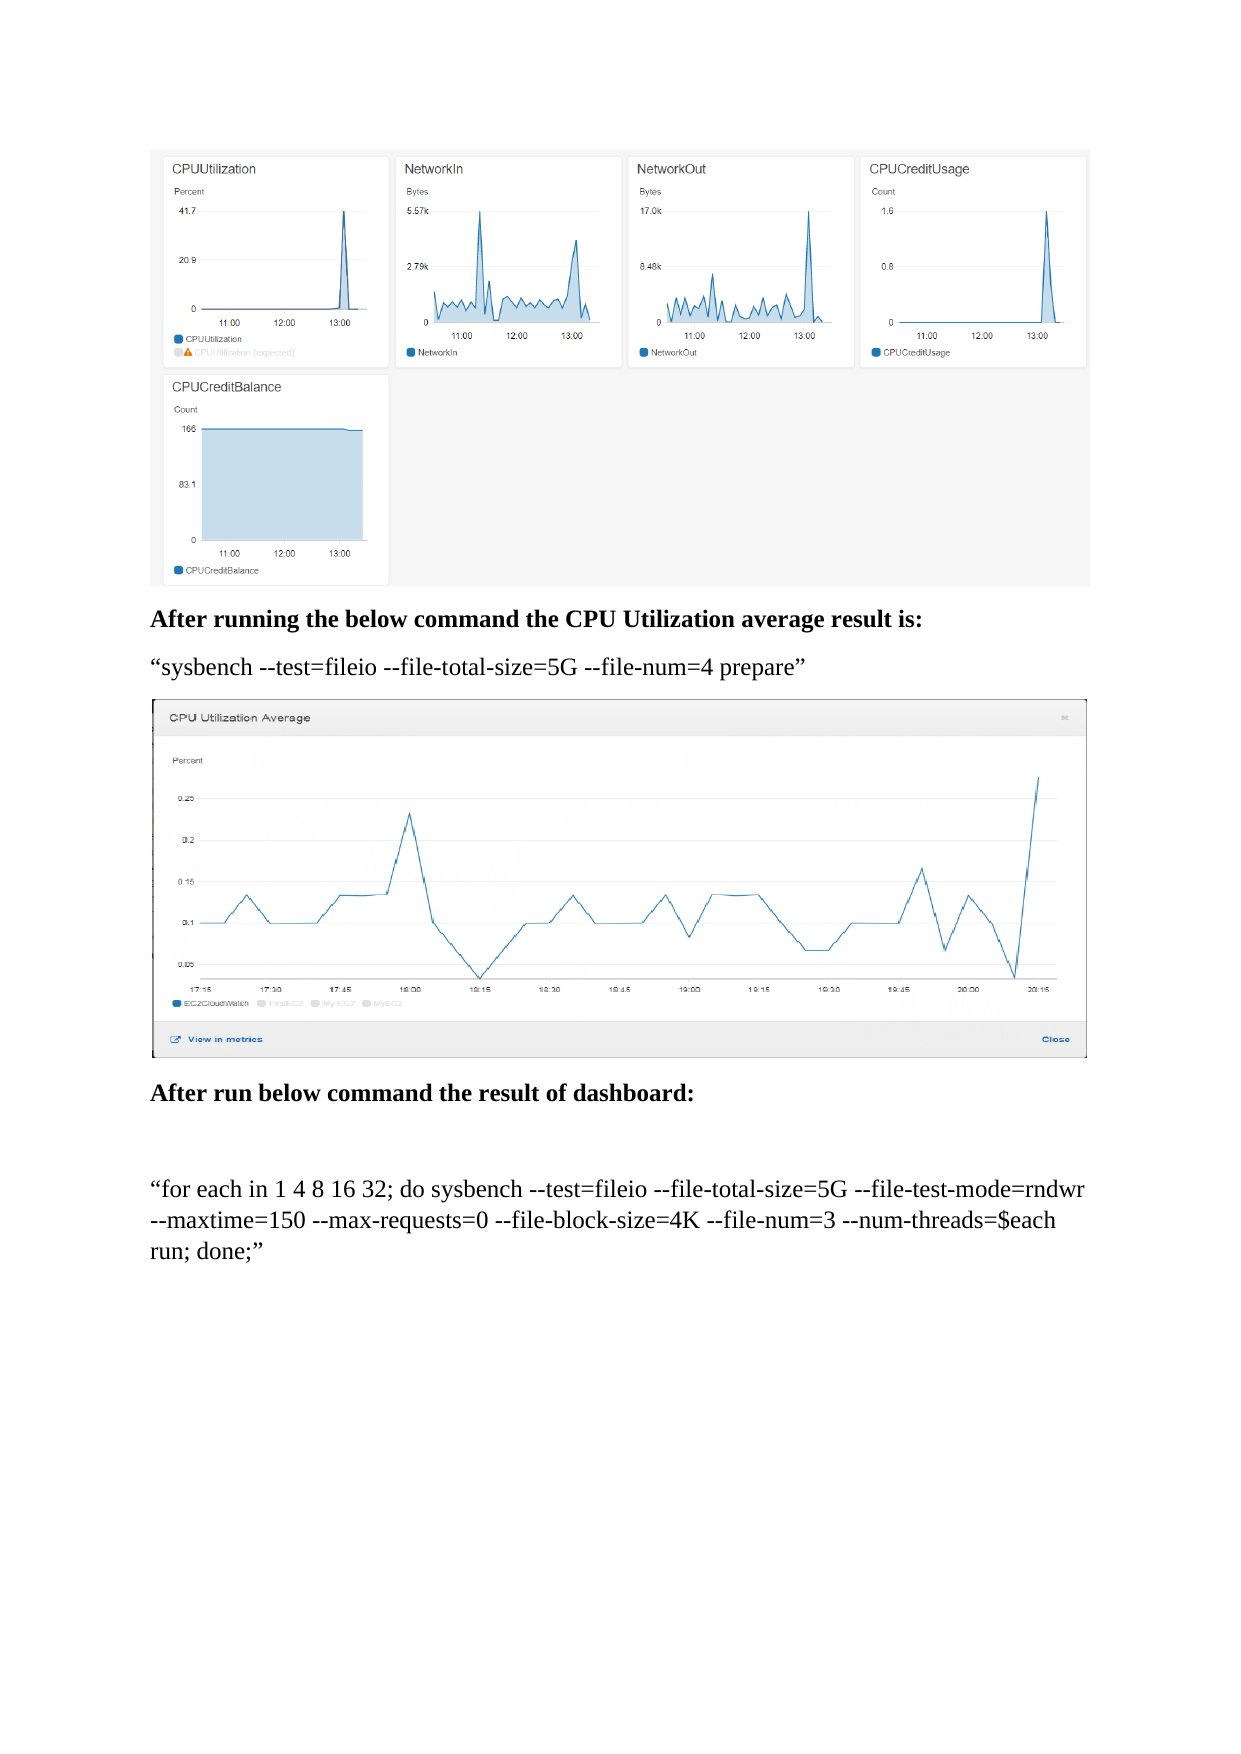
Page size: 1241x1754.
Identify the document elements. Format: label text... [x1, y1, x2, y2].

text After run below command the result of dashboard: [150, 1078, 1090, 1107]
text After running the below command the CPU Utilization average result is: [150, 604, 1090, 633]
text “sysbench --test=fileio --file-total-size=5G --file-num=4 prepare” [150, 652, 1090, 681]
picture [150, 699, 1091, 1060]
picture [150, 150, 1091, 586]
text “for each in 1 4 8 16 32; do sysbench --test=fileio --file-total-size=5G --file-test-mode=rndwr --maxtime=150 --max-requests=0 --file-block-size=4K --file-num=3 --num-threads=$each run; done;” [150, 1174, 1090, 1265]
